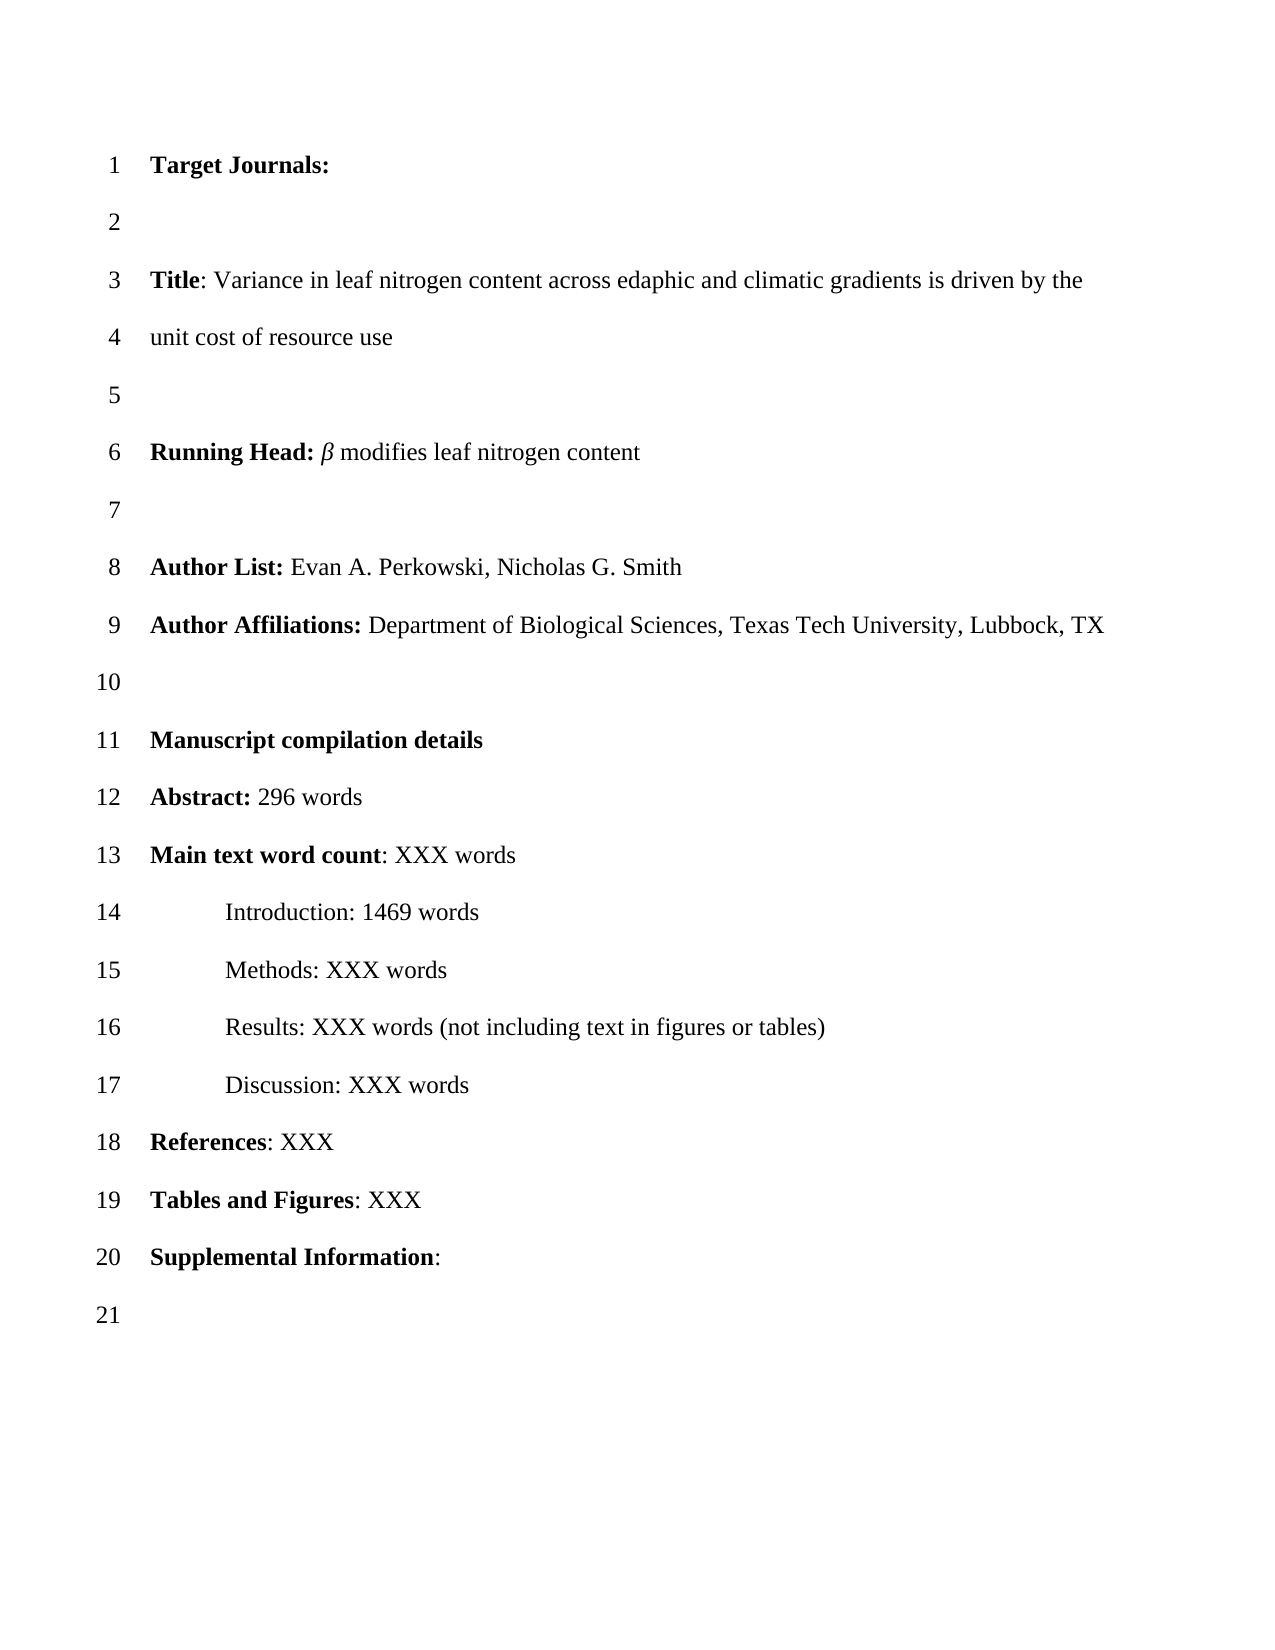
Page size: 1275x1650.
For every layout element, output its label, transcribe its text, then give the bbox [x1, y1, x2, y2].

text Running Head: β modifies leaf nitrogen content [150, 437, 1125, 466]
text Main text word count: XXX words [150, 840, 1125, 869]
text Tables and Figures: XXX [150, 1185, 1125, 1214]
text Supplemental Information: [150, 1242, 1125, 1271]
text Author Affiliations: Department of Biological Sciences, Texas Tech University, Lubbock, TX [150, 610, 1125, 639]
text Methods: XXX words [150, 955, 1125, 984]
text Results: XXX words (not including text in figures or tables) [150, 1012, 1125, 1041]
text Author List: Evan A. Perkowski, Nicholas G. Smith [150, 552, 1125, 581]
text Abstract: 296 words [150, 782, 1125, 811]
text References: XXX [150, 1127, 1125, 1156]
text Introduction: 1469 words [150, 897, 1125, 926]
text Manuscript compilation details [150, 725, 1125, 754]
text Title: Variance in leaf nitrogen content across edaphic and climatic gradients is driven by the unit cost of resource use [150, 265, 1125, 351]
text Discussion: XXX words [150, 1070, 1125, 1099]
text Target Journals: [150, 150, 1125, 179]
